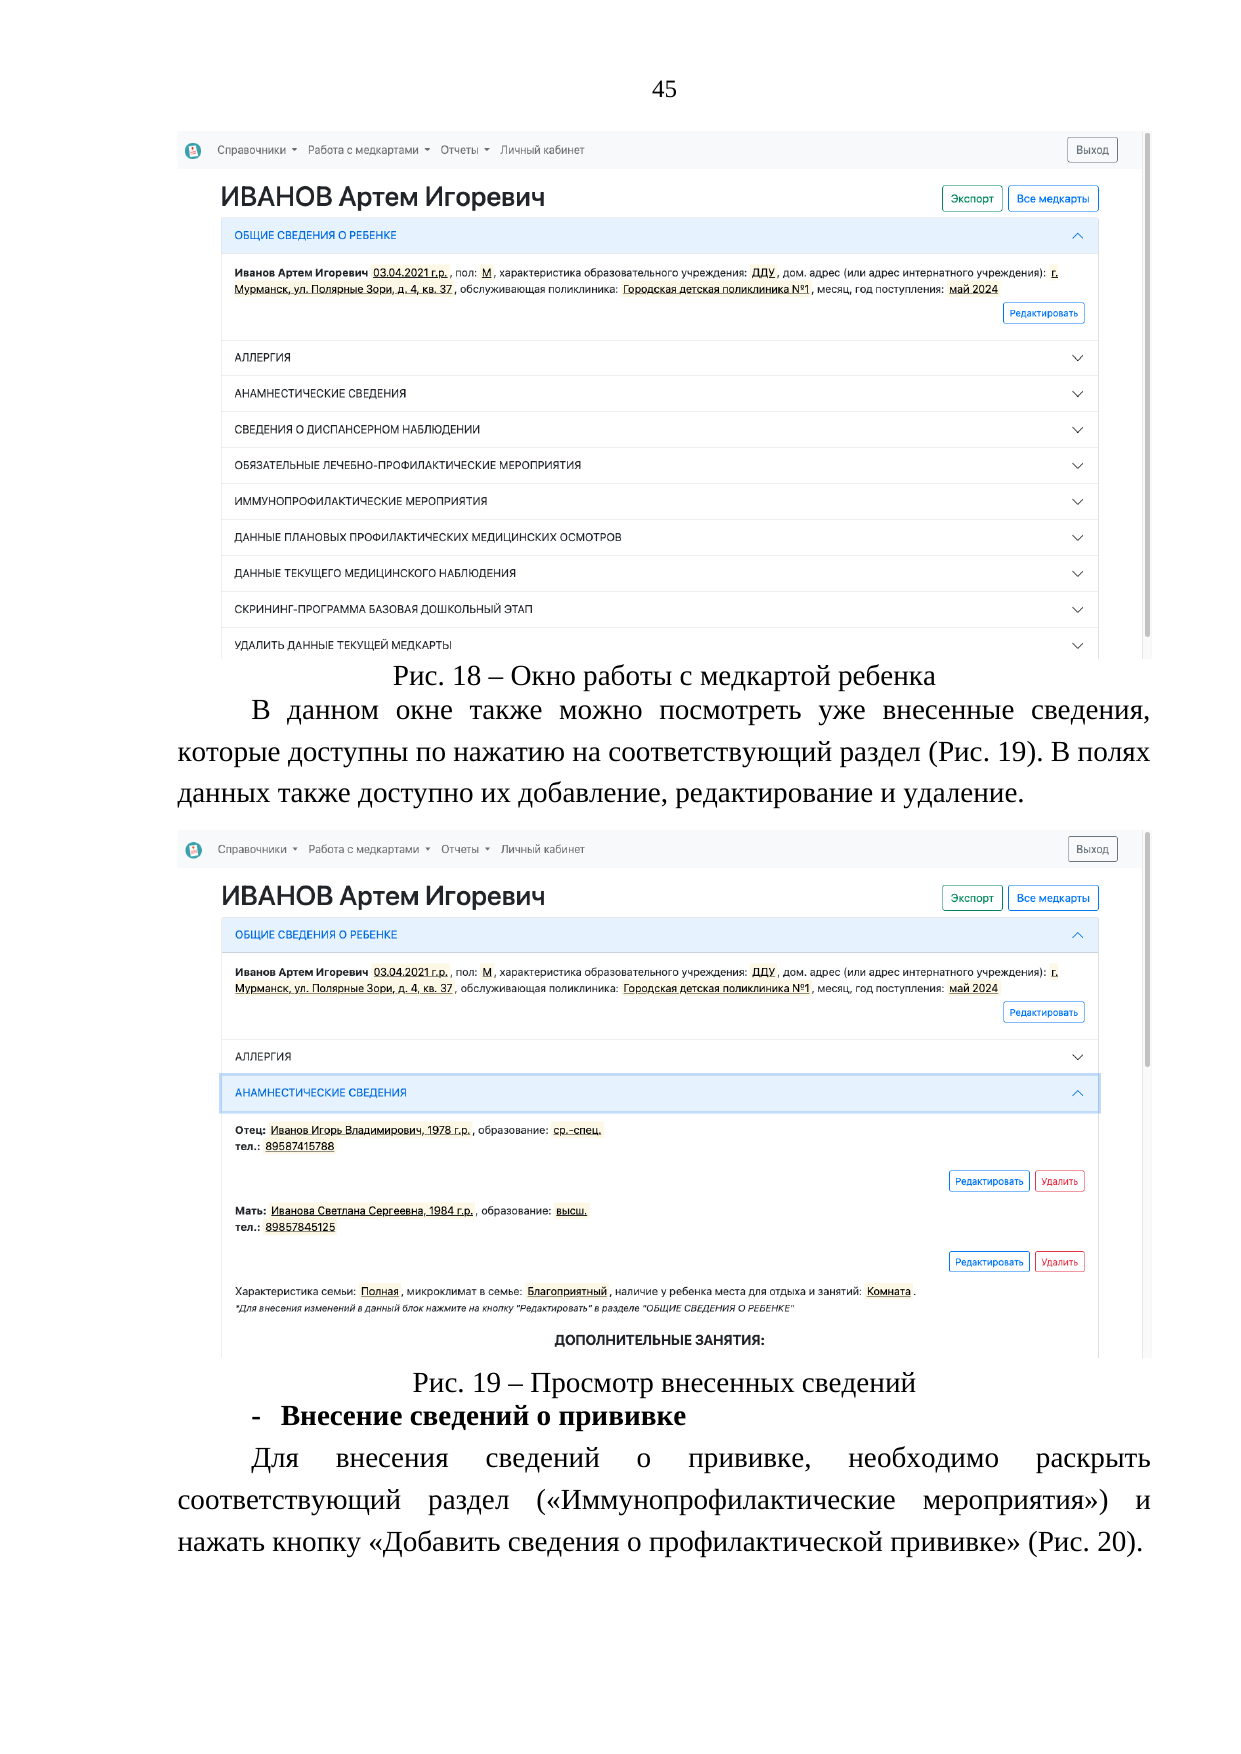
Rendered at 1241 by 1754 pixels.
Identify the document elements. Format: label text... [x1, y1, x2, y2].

list Внесение сведений о прививке [177, 1398, 1152, 1432]
picture [177, 830, 1152, 1358]
text Рис. 19 – Просмотр внесенных сведений [177, 1365, 1152, 1398]
text В данном окне также можно посмотреть уже внесенные сведения, которые доступны по нажатию на соответствующий раздел (Рис. 19). В полях данных также доступно их добавление, редактирование и удаление. [177, 692, 1152, 809]
picture [177, 131, 1152, 659]
text Рис. 18 – Окно работы с медкартой ребенка [177, 659, 1152, 692]
text Для внесения сведений о прививке, необходимо раскрыть соответствующий раздел («Иммунопрофилактические мероприятия») и нажать кнопку «Добавить сведения о профилактической прививке» (Рис. 20). [177, 1440, 1152, 1558]
